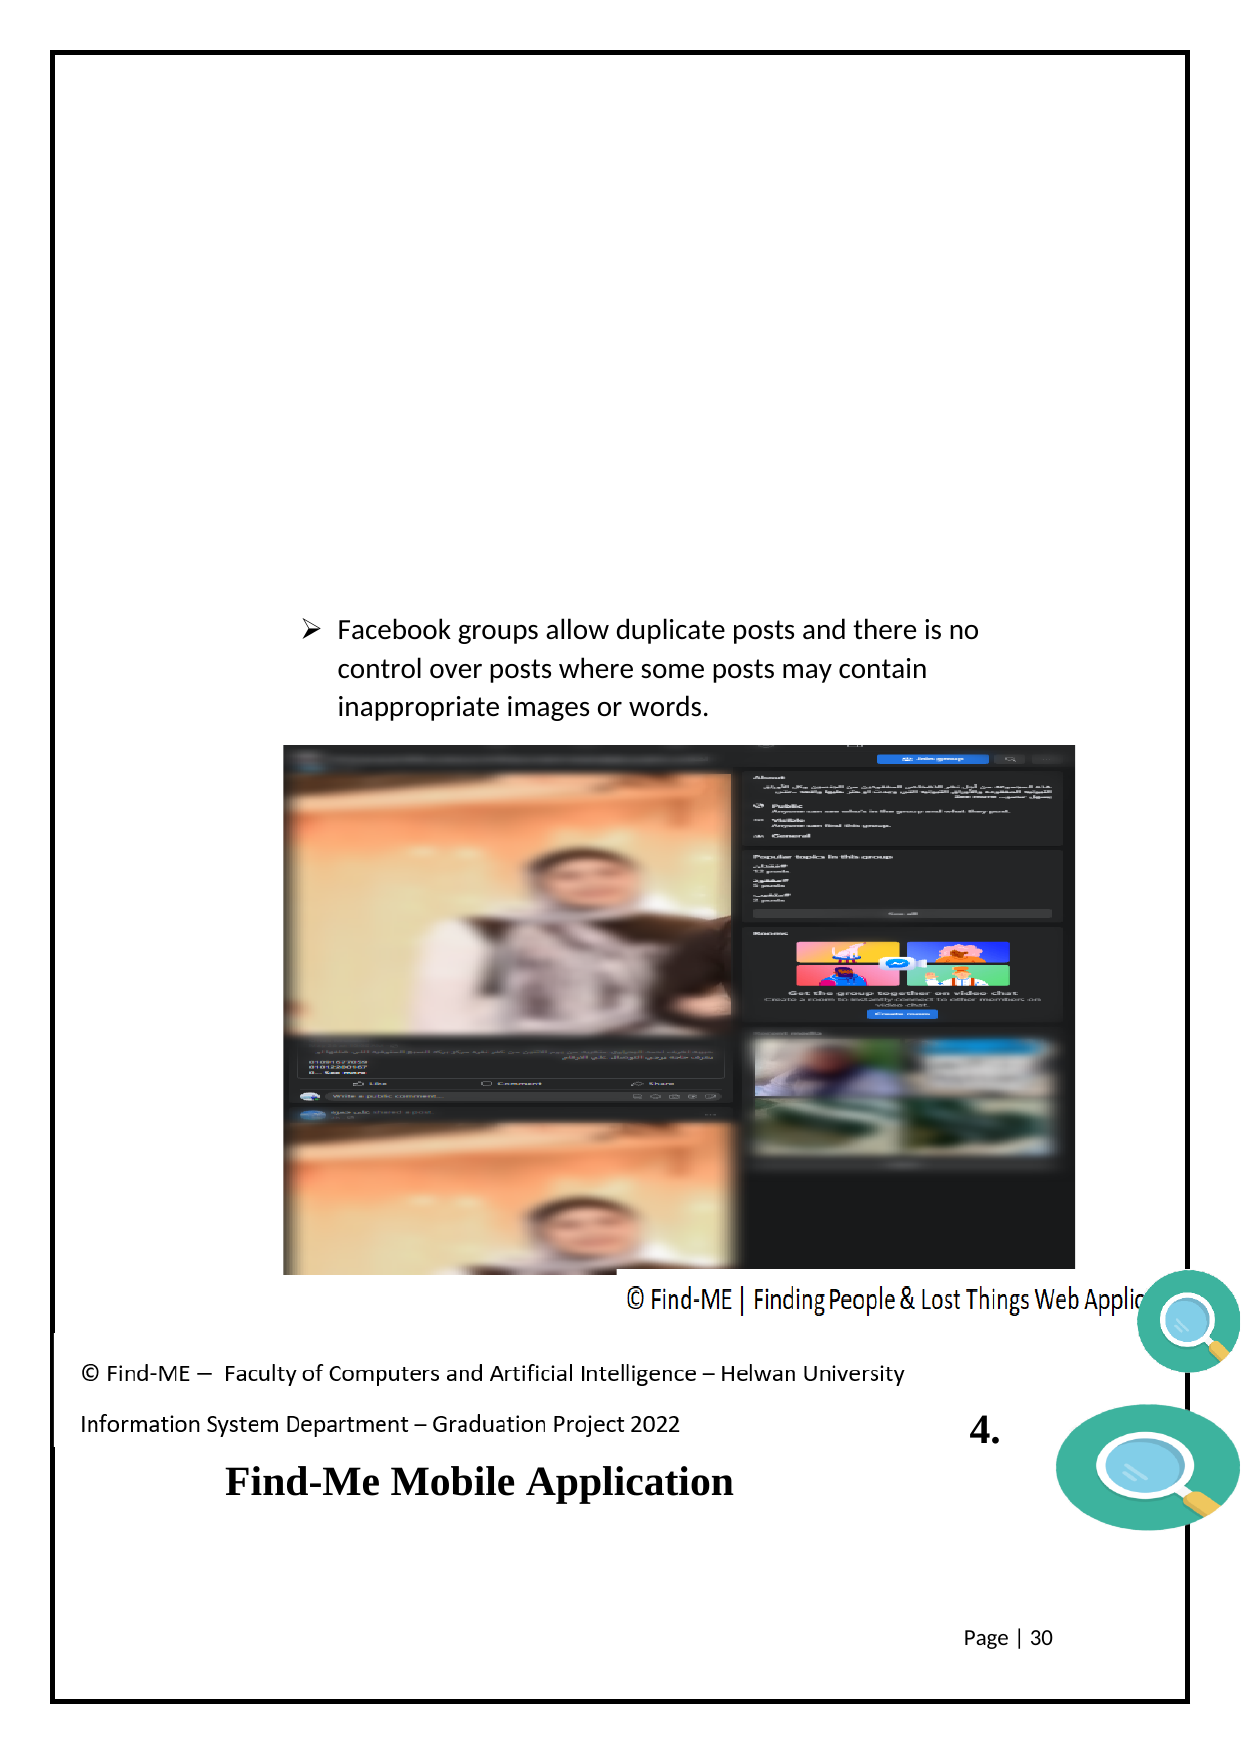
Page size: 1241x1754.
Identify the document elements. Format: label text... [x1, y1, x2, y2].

list Find-Me Mobile Application [225, 1404, 1053, 1504]
picture [53, 745, 1241, 1447]
list Facebook groups allow duplicate posts and there is no control over posts where some posts may contain inappropriate images or words. [300, 611, 1053, 724]
picture [1054, 1403, 1241, 1531]
